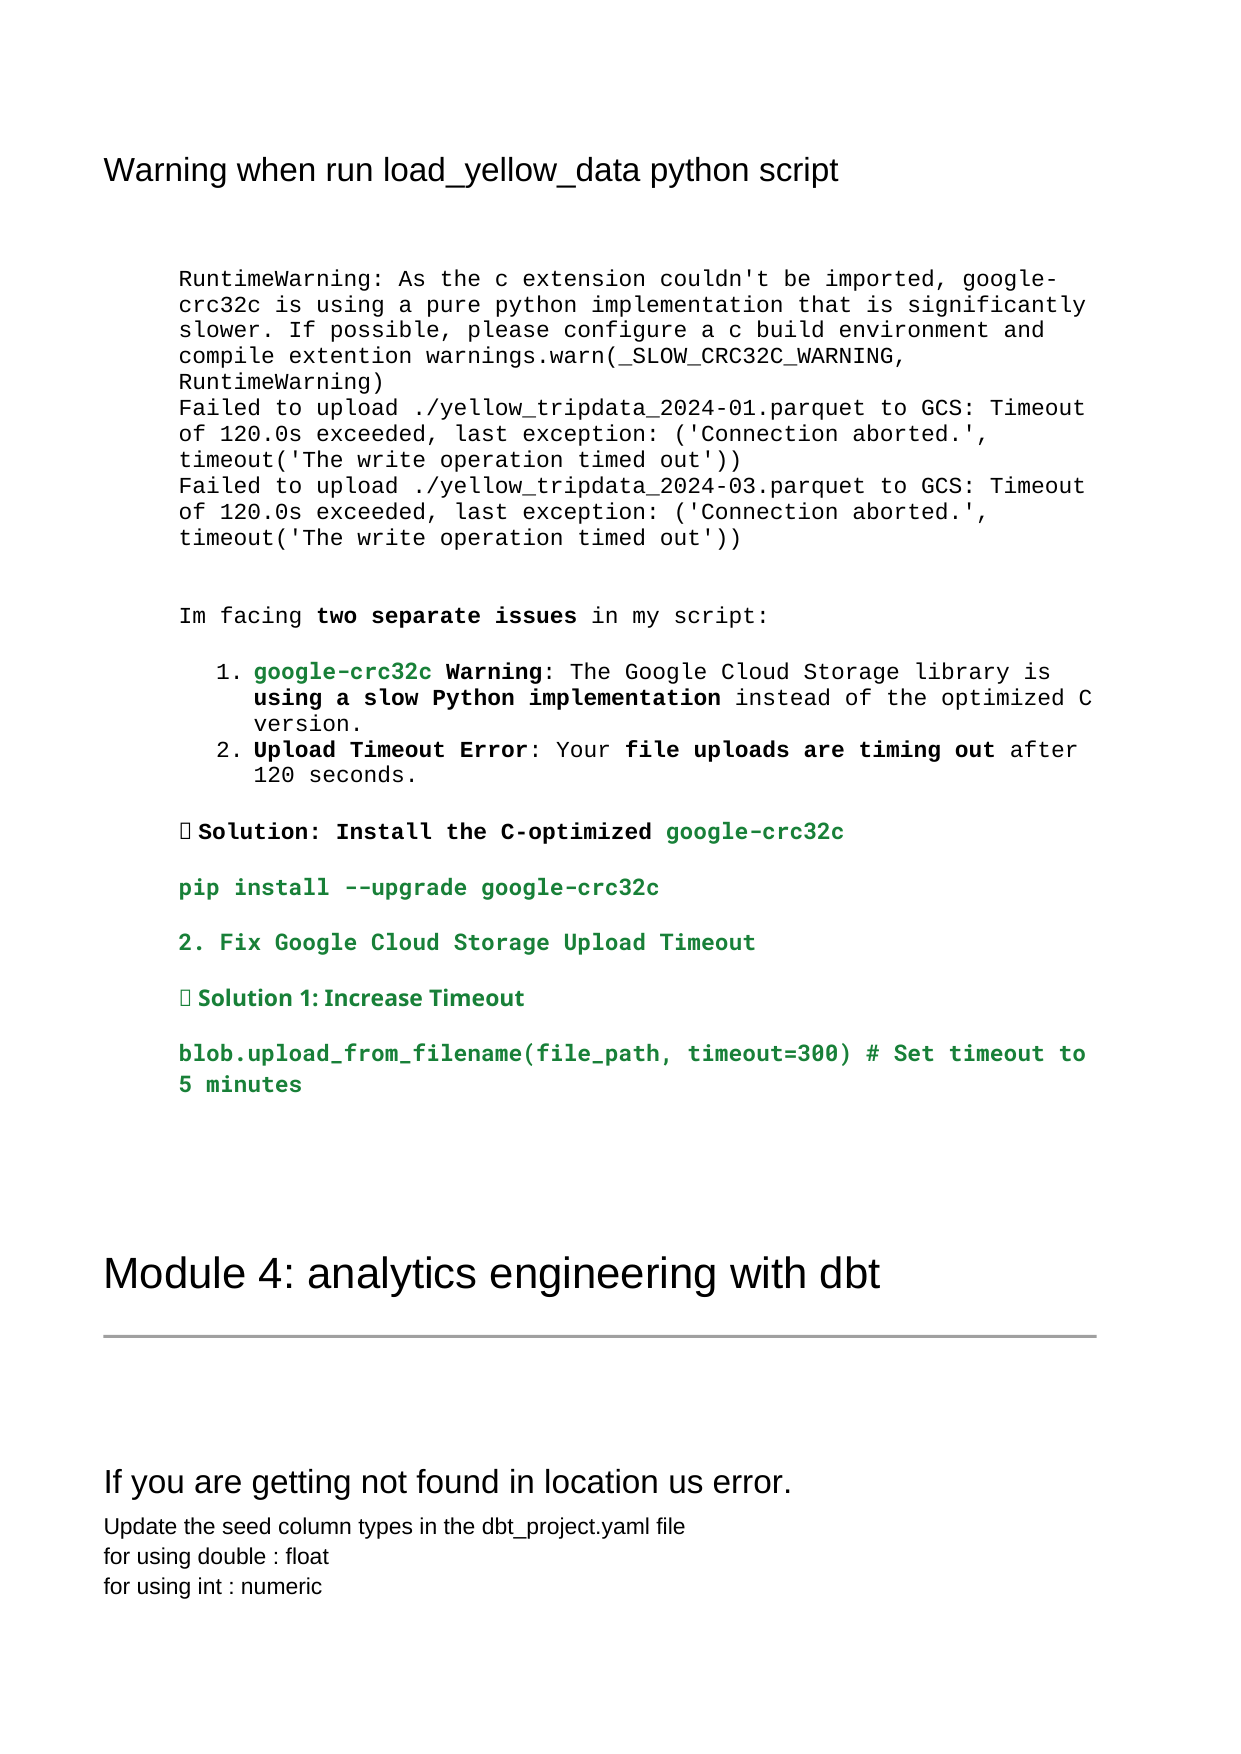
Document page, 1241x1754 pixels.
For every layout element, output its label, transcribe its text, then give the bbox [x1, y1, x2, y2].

text Im facing two separate issues in my script: [178, 604, 1097, 630]
subtitle If you are getting not found in location us error. [103, 1462, 1097, 1500]
text ✅ Solution: Install the C-optimized google-crc32c [178, 815, 1097, 846]
subtitle Module 4: analytics engineering with dbt [103, 1247, 1097, 1297]
list google-crc32c Warning: The Google Cloud Storage library is using a slow Python implementation instead of the optimized C version. [216, 655, 1097, 738]
text 2. Fix Google Cloud Storage Upload Timeout [178, 926, 1097, 957]
text blob.upload_from_filename(file_path, timeout=300) # Set timeout to 5 minutes [178, 1038, 1097, 1098]
subtitle Warning when run load_yellow_data python script [103, 150, 1097, 188]
text Failed to upload ./yellow_tripdata_2024-03.parquet to GCS: Timeout of 120.0s exceeded, last exception: ('Connection aborted.', timeout('The write operation timed out')) [178, 474, 1097, 552]
text Failed to upload ./yellow_tripdata_2024-01.parquet to GCS: Timeout of 120.0s exceeded, last exception: ('Connection aborted.', timeout('The write operation timed out')) [178, 397, 1097, 474]
text for using int : numeric [103, 1573, 1097, 1599]
text ✅ Solution 1: Increase Timeout [178, 982, 1097, 1013]
text Update the seed column types in the dbt_project.yaml file [103, 1513, 1097, 1539]
text RuntimeWarning: As the c extension couldn't be imported, google-crc32c is using a pure python implementation that is significantly slower. If possible, please configure a c build environment and compile extention warnings.warn(_SLOW_CRC32C_WARNING, RuntimeWarning) [178, 267, 1097, 397]
text pip install --upgrade google-crc32c [178, 871, 1097, 901]
text for using double : float [103, 1543, 1097, 1569]
list Upload Timeout Error: Your file uploads are timing out after 120 seconds. [216, 738, 1097, 790]
